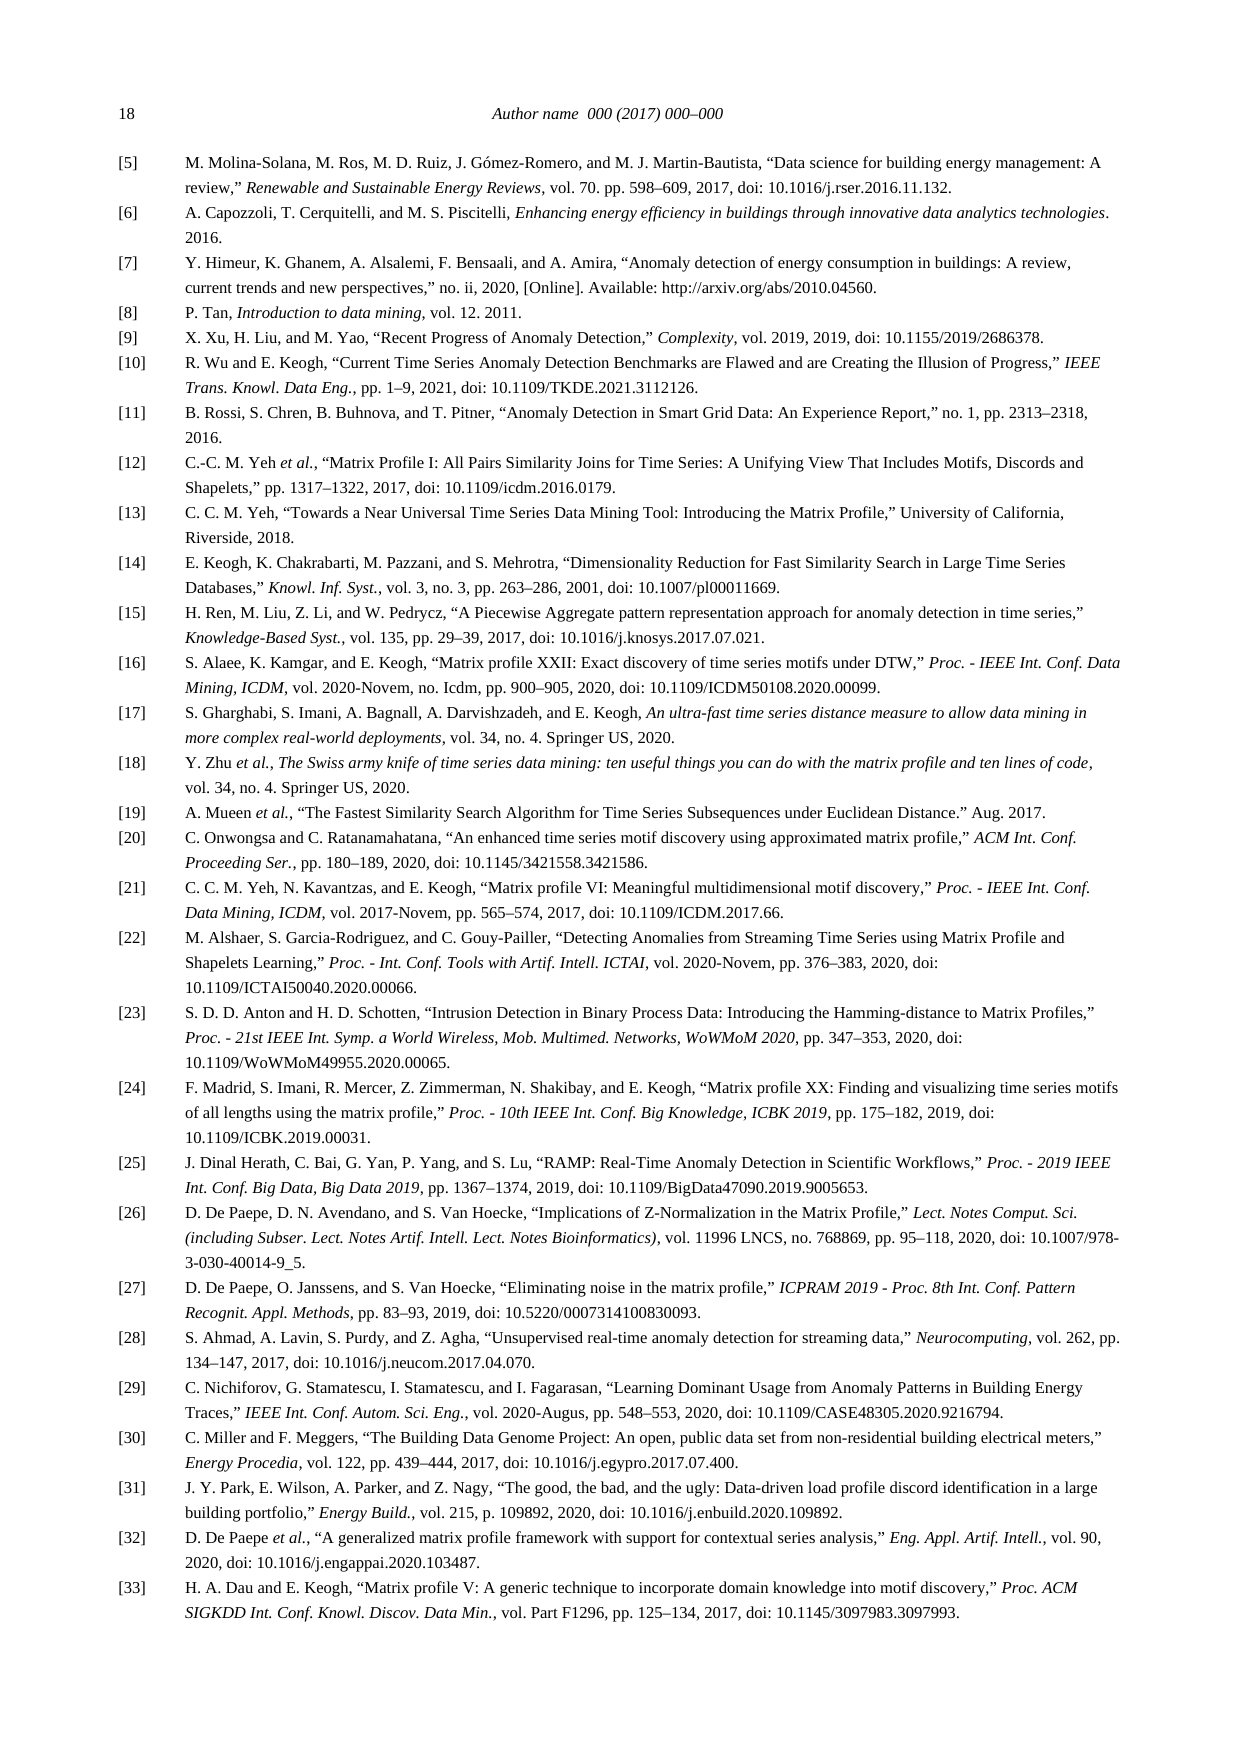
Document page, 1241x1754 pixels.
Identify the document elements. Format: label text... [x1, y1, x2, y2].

text [6] A. Capozzoli, T. Cerquitelli, and M. S. Piscitelli, Enhancing energy efficiency in buildings through innovative data analytics technologies. 2016. [118, 199, 1122, 249]
text [5] M. Molina-Solana, M. Ros, M. D. Ruiz, J. Gómez-Romero, and M. J. Martin-Bautista, “Data science for building energy management: A review,” Renewable and Sustainable Energy Reviews, vol. 70. pp. 598–609, 2017, doi: 10.1016/j.rser.2016.11.132. [118, 149, 1122, 199]
text [31] J. Y. Park, E. Wilson, A. Parker, and Z. Nagy, “The good, the bad, and the ugly: Data-driven load profile discord identification in a large building portfolio,” Energy Build., vol. 215, p. 109892, 2020, doi: 10.1016/j.enbuild.2020.109892. [118, 1474, 1122, 1524]
text [32] D. De Paepe et al., “A generalized matrix profile framework with support for contextual series analysis,” Eng. Appl. Artif. Intell., vol. 90, 2020, doi: 10.1016/j.engappai.2020.103487. [118, 1524, 1122, 1574]
text [7] Y. Himeur, K. Ghanem, A. Alsalemi, F. Bensaali, and A. Amira, “Anomaly detection of energy consumption in buildings: A review, current trends and new perspectives,” no. ii, 2020, [Online]. Available: http://arxiv.org/abs/2010.04560. [118, 249, 1122, 299]
text [26] D. De Paepe, D. N. Avendano, and S. Van Hoecke, “Implications of Z-Normalization in the Matrix Profile,” Lect. Notes Comput. Sci. (including Subser. Lect. Notes Artif. Intell. Lect. Notes Bioinformatics), vol. 11996 LNCS, no. 768869, pp. 95–118, 2020, doi: 10.1007/978-3-030-40014-9_5. [118, 1199, 1122, 1274]
text [23] S. D. D. Anton and H. D. Schotten, “Intrusion Detection in Binary Process Data: Introducing the Hamming-distance to Matrix Profiles,” Proc. - 21st IEEE Int. Symp. a World Wireless, Mob. Multimed. Networks, WoWMoM 2020, pp. 347–353, 2020, doi: 10.1109/WoWMoM49955.2020.00065. [118, 999, 1122, 1074]
text [12] C.-C. M. Yeh et al., “Matrix Profile I: All Pairs Similarity Joins for Time Series: A Unifying View That Includes Motifs, Discords and Shapelets,” pp. 1317–1322, 2017, doi: 10.1109/icdm.2016.0179. [118, 449, 1122, 499]
text [28] S. Ahmad, A. Lavin, S. Purdy, and Z. Agha, “Unsupervised real-time anomaly detection for streaming data,” Neurocomputing, vol. 262, pp. 134–147, 2017, doi: 10.1016/j.neucom.2017.04.070. [118, 1324, 1122, 1374]
text [8] P. Tan, Introduction to data mining, vol. 12. 2011. [118, 299, 1122, 324]
text [19] A. Mueen et al., “The Fastest Similarity Search Algorithm for Time Series Subsequences under Euclidean Distance.” Aug. 2017. [118, 799, 1122, 824]
text [20] C. Onwongsa and C. Ratanamahatana, “An enhanced time series motif discovery using approximated matrix profile,” ACM Int. Conf. Proceeding Ser., pp. 180–189, 2020, doi: 10.1145/3421558.3421586. [118, 824, 1122, 874]
text [30] C. Miller and F. Meggers, “The Building Data Genome Project: An open, public data set from non-residential building electrical meters,” Energy Procedia, vol. 122, pp. 439–444, 2017, doi: 10.1016/j.egypro.2017.07.400. [118, 1424, 1122, 1474]
text [29] C. Nichiforov, G. Stamatescu, I. Stamatescu, and I. Fagarasan, “Learning Dominant Usage from Anomaly Patterns in Building Energy Traces,” IEEE Int. Conf. Autom. Sci. Eng., vol. 2020-Augus, pp. 548–553, 2020, doi: 10.1109/CASE48305.2020.9216794. [118, 1374, 1122, 1424]
text [10] R. Wu and E. Keogh, “Current Time Series Anomaly Detection Benchmarks are Flawed and are Creating the Illusion of Progress,” IEEE Trans. Knowl. Data Eng., pp. 1–9, 2021, doi: 10.1109/TKDE.2021.3112126. [118, 349, 1122, 399]
text [16] S. Alaee, K. Kamgar, and E. Keogh, “Matrix profile XXII: Exact discovery of time series motifs under DTW,” Proc. - IEEE Int. Conf. Data Mining, ICDM, vol. 2020-Novem, no. Icdm, pp. 900–905, 2020, doi: 10.1109/ICDM50108.2020.00099. [118, 649, 1122, 699]
text [33] H. A. Dau and E. Keogh, “Matrix profile V: A generic technique to incorporate domain knowledge into motif discovery,” Proc. ACM SIGKDD Int. Conf. Knowl. Discov. Data Min., vol. Part F1296, pp. 125–134, 2017, doi: 10.1145/3097983.3097993. [118, 1574, 1122, 1624]
text [9] X. Xu, H. Liu, and M. Yao, “Recent Progress of Anomaly Detection,” Complexity, vol. 2019, 2019, doi: 10.1155/2019/2686378. [118, 324, 1122, 349]
text [13] C. C. M. Yeh, “Towards a Near Universal Time Series Data Mining Tool: Introducing the Matrix Profile,” University of California, Riverside, 2018. [118, 499, 1122, 549]
text [14] E. Keogh, K. Chakrabarti, M. Pazzani, and S. Mehrotra, “Dimensionality Reduction for Fast Similarity Search in Large Time Series Databases,” Knowl. Inf. Syst., vol. 3, no. 3, pp. 263–286, 2001, doi: 10.1007/pl00011669. [118, 549, 1122, 599]
text [21] C. C. M. Yeh, N. Kavantzas, and E. Keogh, “Matrix profile VI: Meaningful multidimensional motif discovery,” Proc. - IEEE Int. Conf. Data Mining, ICDM, vol. 2017-Novem, pp. 565–574, 2017, doi: 10.1109/ICDM.2017.66. [118, 874, 1122, 924]
text [22] M. Alshaer, S. Garcia-Rodriguez, and C. Gouy-Pailler, “Detecting Anomalies from Streaming Time Series using Matrix Profile and Shapelets Learning,” Proc. - Int. Conf. Tools with Artif. Intell. ICTAI, vol. 2020-Novem, pp. 376–383, 2020, doi: 10.1109/ICTAI50040.2020.00066. [118, 924, 1122, 999]
text [25] J. Dinal Herath, C. Bai, G. Yan, P. Yang, and S. Lu, “RAMP: Real-Time Anomaly Detection in Scientific Workflows,” Proc. - 2019 IEEE Int. Conf. Big Data, Big Data 2019, pp. 1367–1374, 2019, doi: 10.1109/BigData47090.2019.9005653. [118, 1149, 1122, 1199]
text [18] Y. Zhu et al., The Swiss army knife of time series data mining: ten useful things you can do with the matrix profile and ten lines of code, vol. 34, no. 4. Springer US, 2020. [118, 749, 1122, 799]
text [24] F. Madrid, S. Imani, R. Mercer, Z. Zimmerman, N. Shakibay, and E. Keogh, “Matrix profile XX: Finding and visualizing time series motifs of all lengths using the matrix profile,” Proc. - 10th IEEE Int. Conf. Big Knowledge, ICBK 2019, pp. 175–182, 2019, doi: 10.1109/ICBK.2019.00031. [118, 1074, 1122, 1149]
text [17] S. Gharghabi, S. Imani, A. Bagnall, A. Darvishzadeh, and E. Keogh, An ultra-fast time series distance measure to allow data mining in more complex real-world deployments, vol. 34, no. 4. Springer US, 2020. [118, 699, 1122, 749]
text [27] D. De Paepe, O. Janssens, and S. Van Hoecke, “Eliminating noise in the matrix profile,” ICPRAM 2019 - Proc. 8th Int. Conf. Pattern Recognit. Appl. Methods, pp. 83–93, 2019, doi: 10.5220/0007314100830093. [118, 1274, 1122, 1324]
text [11] B. Rossi, S. Chren, B. Buhnova, and T. Pitner, “Anomaly Detection in Smart Grid Data: An Experience Report,” no. 1, pp. 2313–2318, 2016. [118, 399, 1122, 449]
text [15] H. Ren, M. Liu, Z. Li, and W. Pedrycz, “A Piecewise Aggregate pattern representation approach for anomaly detection in time series,” Knowledge-Based Syst., vol. 135, pp. 29–39, 2017, doi: 10.1016/j.knosys.2017.07.021. [118, 599, 1122, 649]
